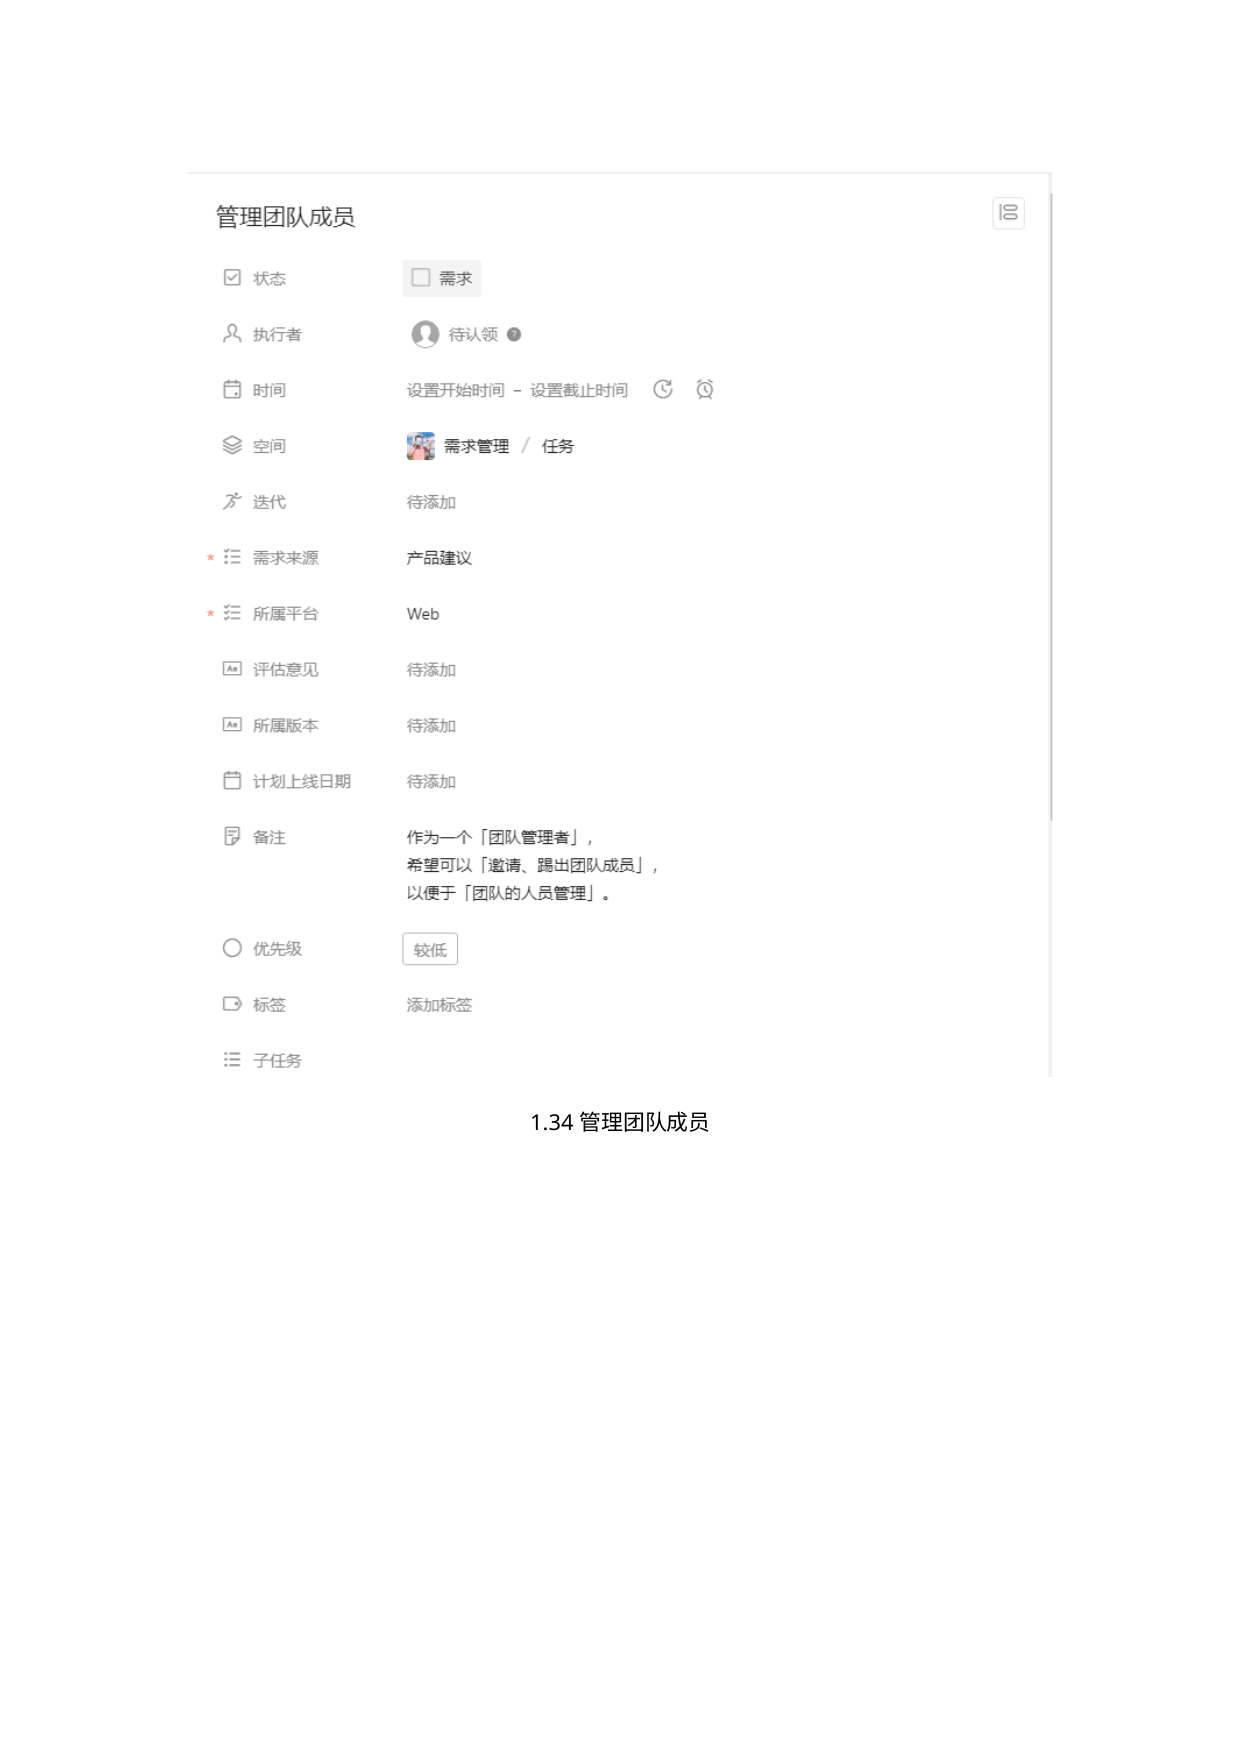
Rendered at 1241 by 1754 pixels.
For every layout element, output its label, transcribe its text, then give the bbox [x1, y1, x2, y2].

text 1.34 管理团队成员 [187, 1104, 1053, 1137]
picture [187, 162, 1053, 1077]
